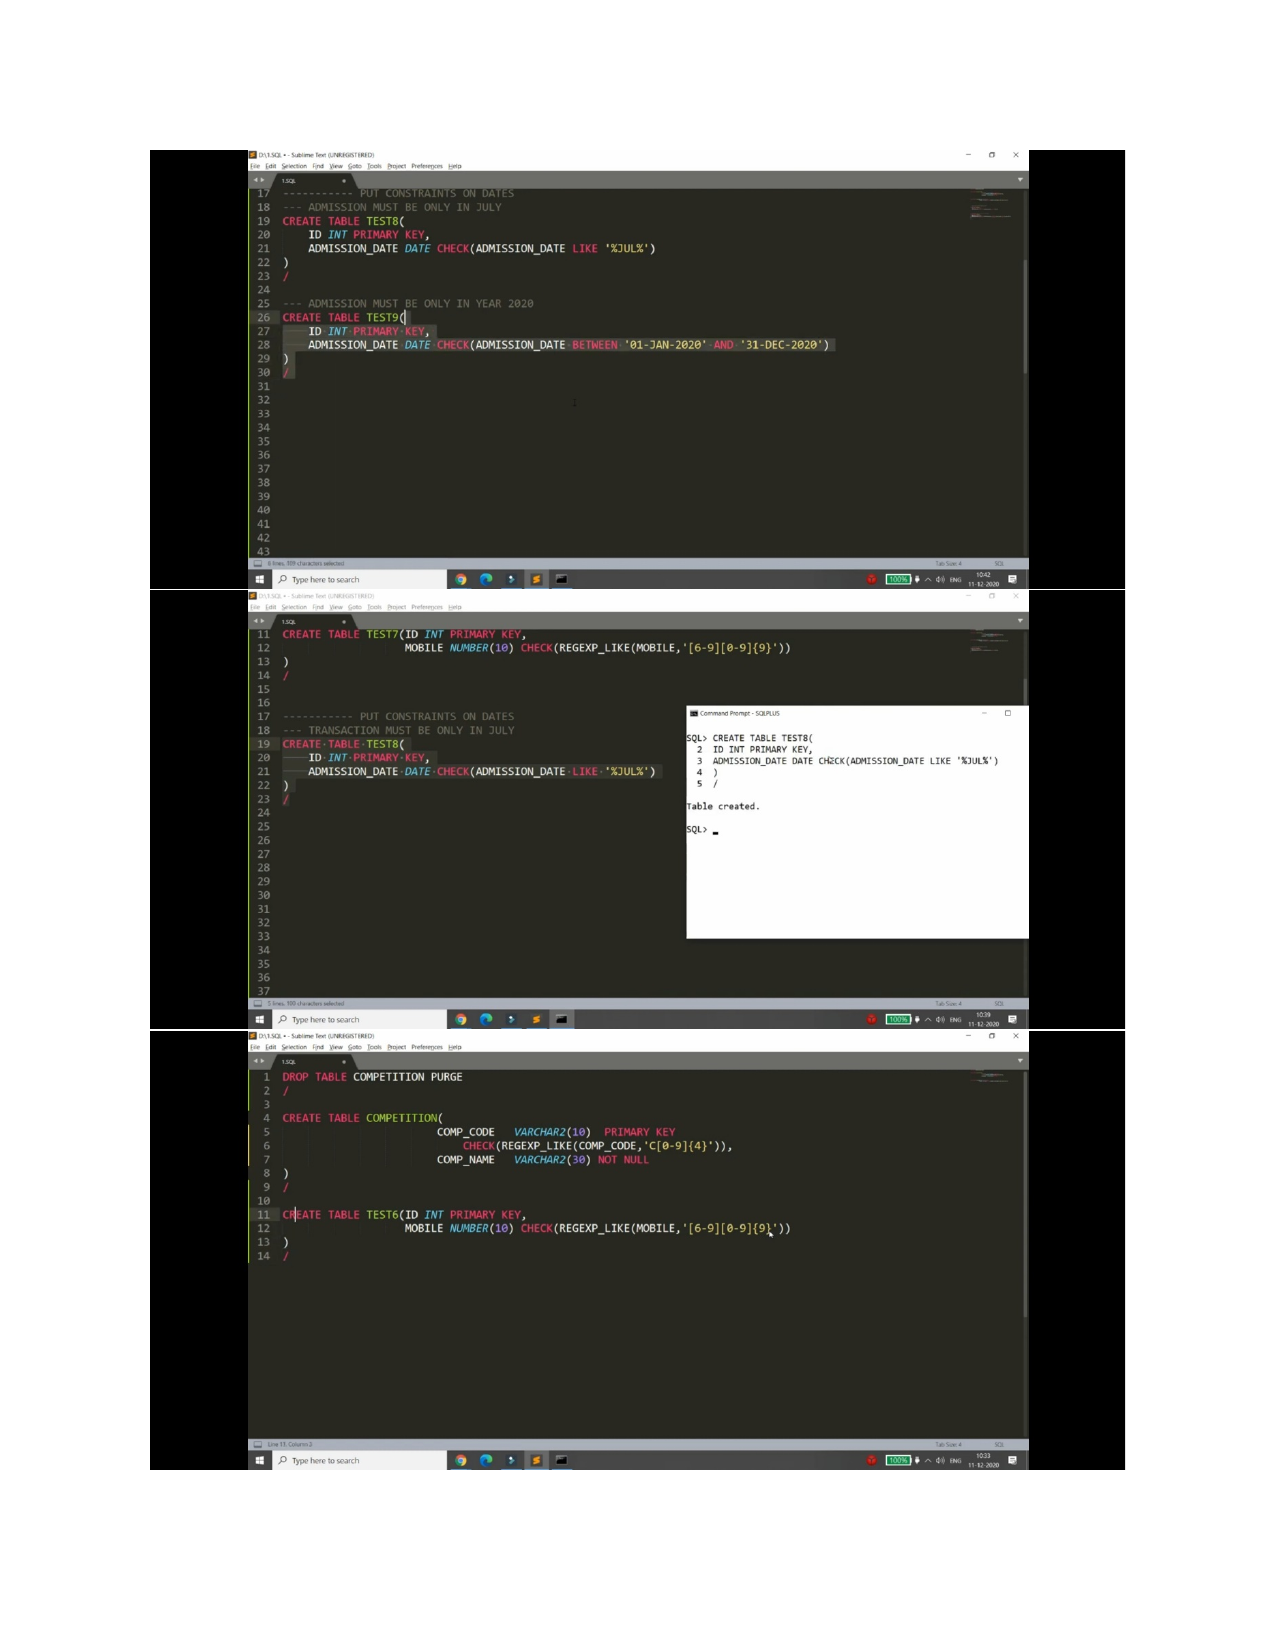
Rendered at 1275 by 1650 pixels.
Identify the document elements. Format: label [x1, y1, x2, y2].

picture [150, 1031, 1125, 1470]
picture [150, 590, 1125, 1029]
picture [150, 150, 1125, 589]
